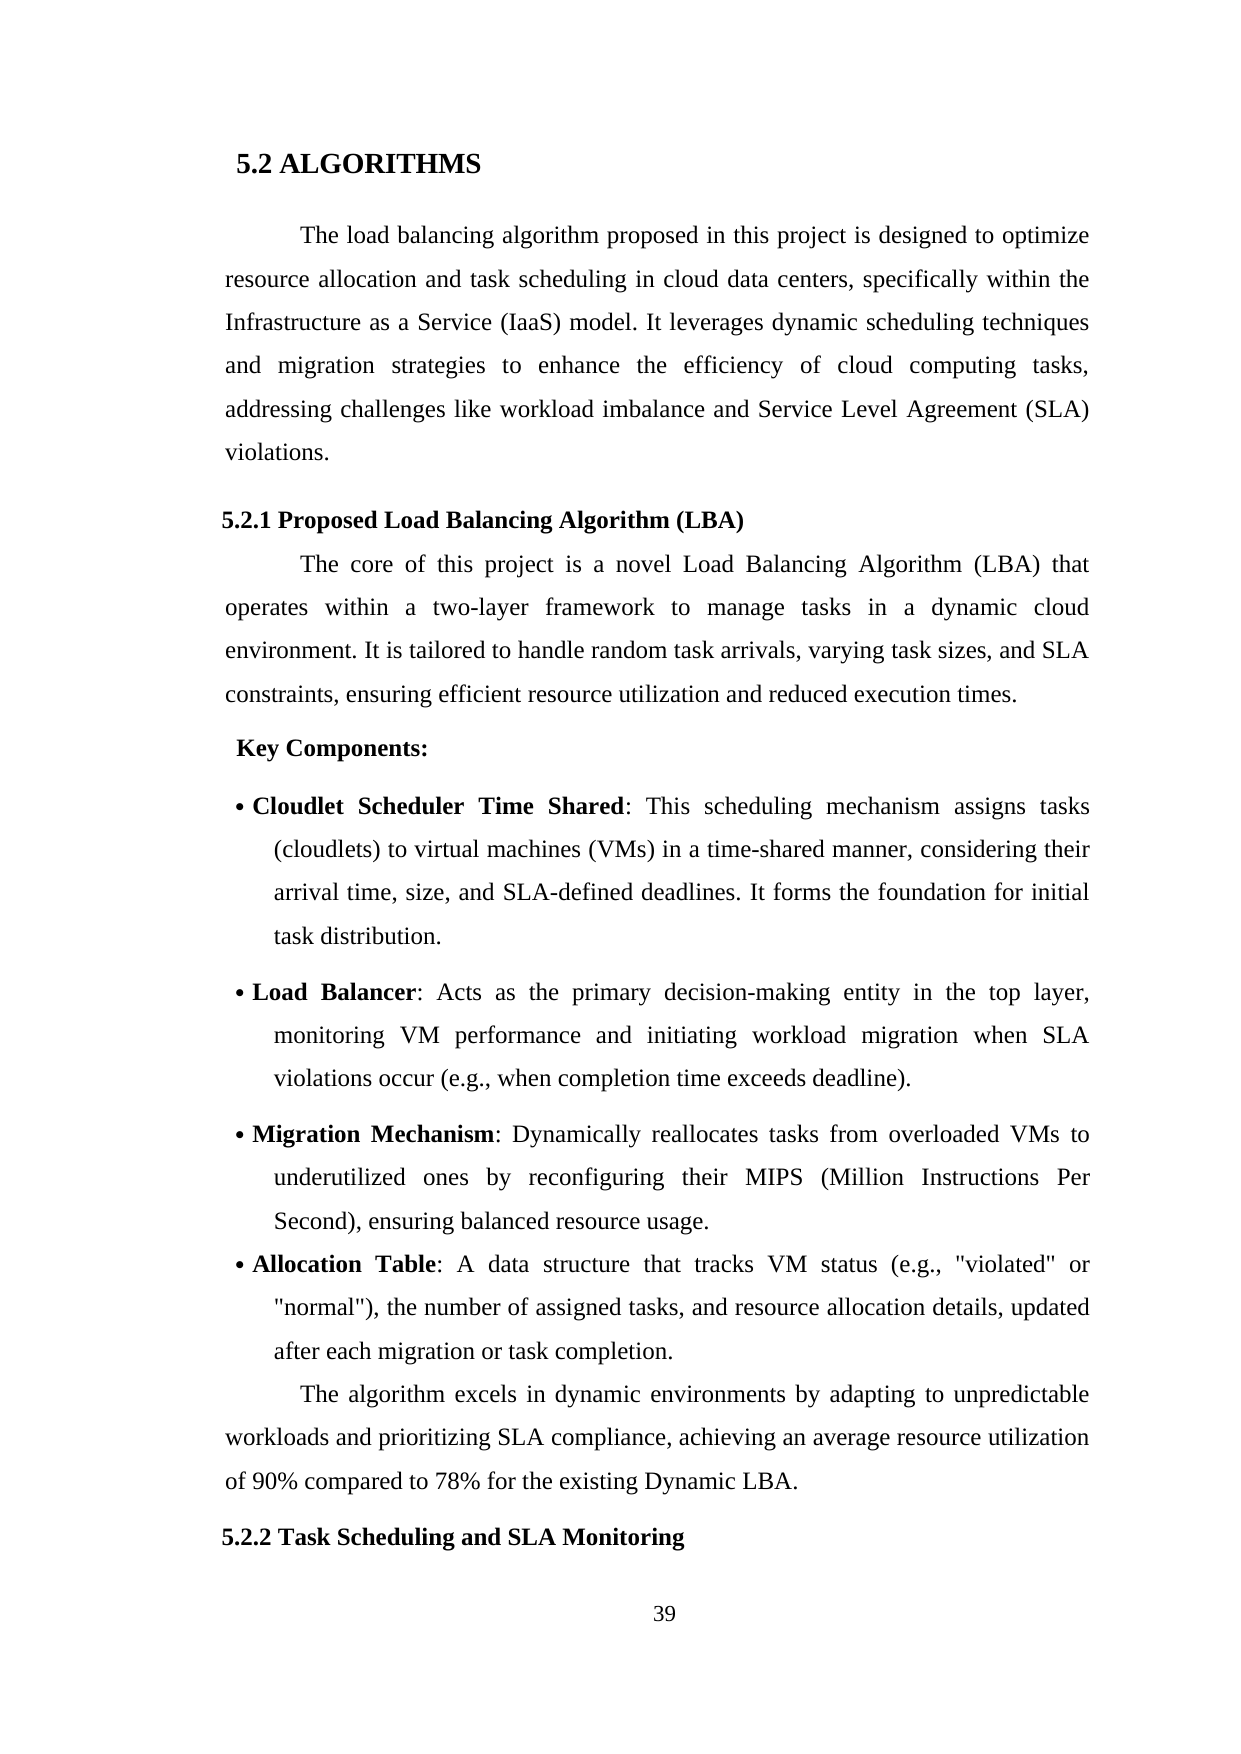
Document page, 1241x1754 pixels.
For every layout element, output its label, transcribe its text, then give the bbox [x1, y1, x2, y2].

text The algorithm excels in dynamic environments by adapting to unpredictable workloads and prioritizing SLA compliance, achieving an average resource utilization of 90% compared to 78% for the existing Dynamic LBA. [225, 1379, 1090, 1494]
subtitle 5.2 ALGORITHMS [236, 146, 1152, 179]
list Allocation Table: A data structure that tracks VM status (e.g., "violated" or "normal"), the number of assigned tasks, and resource allocation details, updated after each migration or task completion. [236, 1249, 1090, 1364]
list Load Balancer: Acts as the primary decision-making entity in the top layer, monitoring VM performance and initiating workload migration when SLA violations occur (e.g., when completion time exceeds deadline). [236, 977, 1090, 1092]
text 5.2.1 Proposed Load Balancing Algorithm (LBA) [221, 506, 1090, 534]
text Key Components: [236, 733, 1090, 762]
list Cloudlet Scheduler Time Shared: This scheduling mechanism assigns tasks (cloudlets) to virtual machines (VMs) in a time-shared manner, considering their arrival time, size, and SLA-defined deadlines. It forms the foundation for initial task distribution. [236, 791, 1090, 949]
text The core of this project is a novel Load Balancing Algorithm (LBA) that operates within a two-layer framework to manage tasks in a dynamic cloud environment. It is tailored to handle random task arrivals, varying task sizes, and SLA constraints, ensuring efficient resource utilization and reduced execution times. [225, 549, 1090, 708]
text The load balancing algorithm proposed in this project is designed to optimize resource allocation and task scheduling in cloud data centers, specifically within the Infrastructure as a Service (IaaS) model. It leverages dynamic scheduling techniques and migration strategies to enhance the efficiency of cloud computing tasks, addressing challenges like workload imbalance and Service Level Agreement (SLA) violations. [225, 220, 1090, 466]
list Migration Mechanism: Dynamically reallocates tasks from overloaded VMs to underutilized ones by reconfiguring their MIPS (Million Instructions Per Second), ensuring balanced resource usage. [236, 1119, 1090, 1234]
text 5.2.2 Task Scheduling and SLA Monitoring [221, 1522, 1090, 1550]
